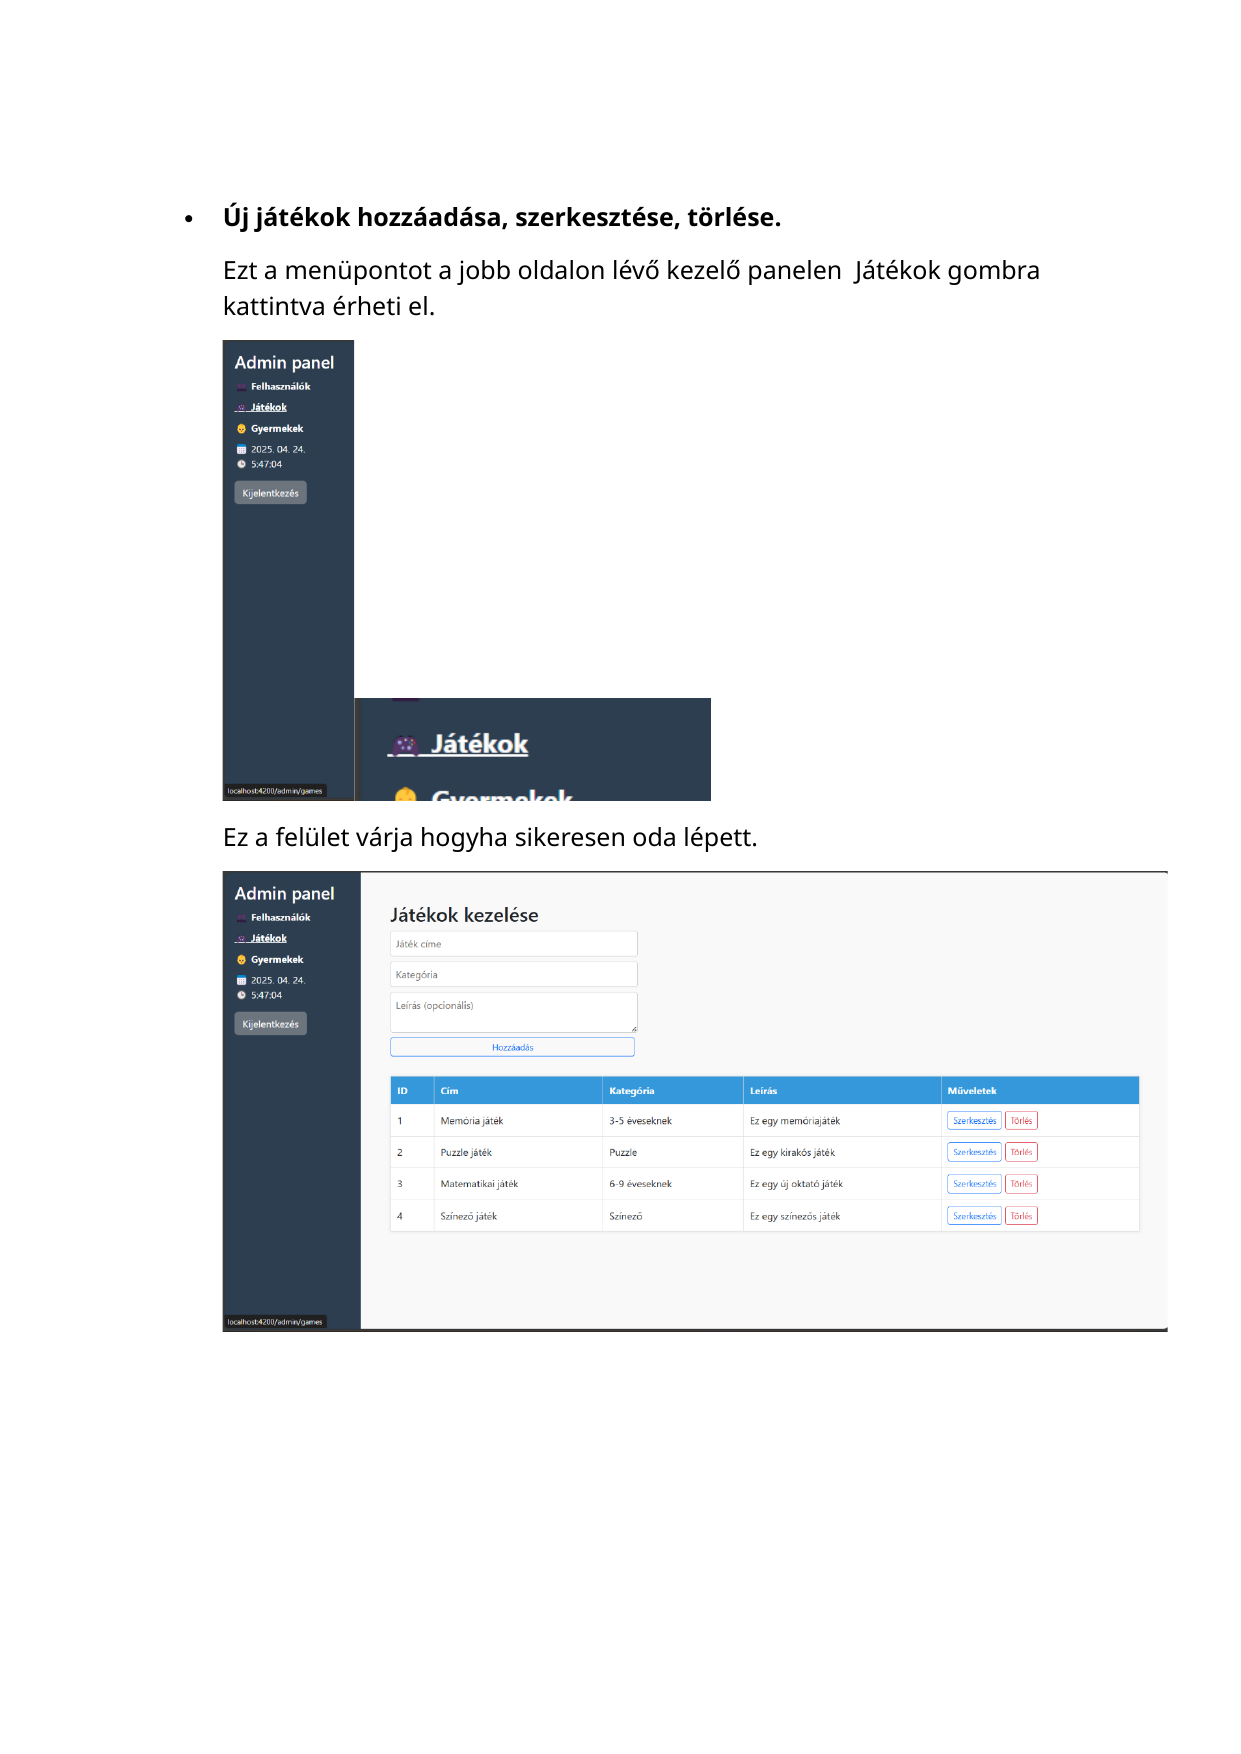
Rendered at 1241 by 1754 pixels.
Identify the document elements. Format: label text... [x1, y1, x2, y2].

picture [222, 340, 711, 801]
text Ez a felület várja hogyha sikeresen oda lépett. [223, 819, 1093, 853]
picture [222, 871, 1168, 1332]
text Ezt a menüpontot a jobb oldalon lévő kezelő panelen Játékok gombra kattintva érheti el. [223, 252, 1093, 322]
list Új játékok hozzáadása, szerkesztése, törlése. [185, 200, 1093, 234]
